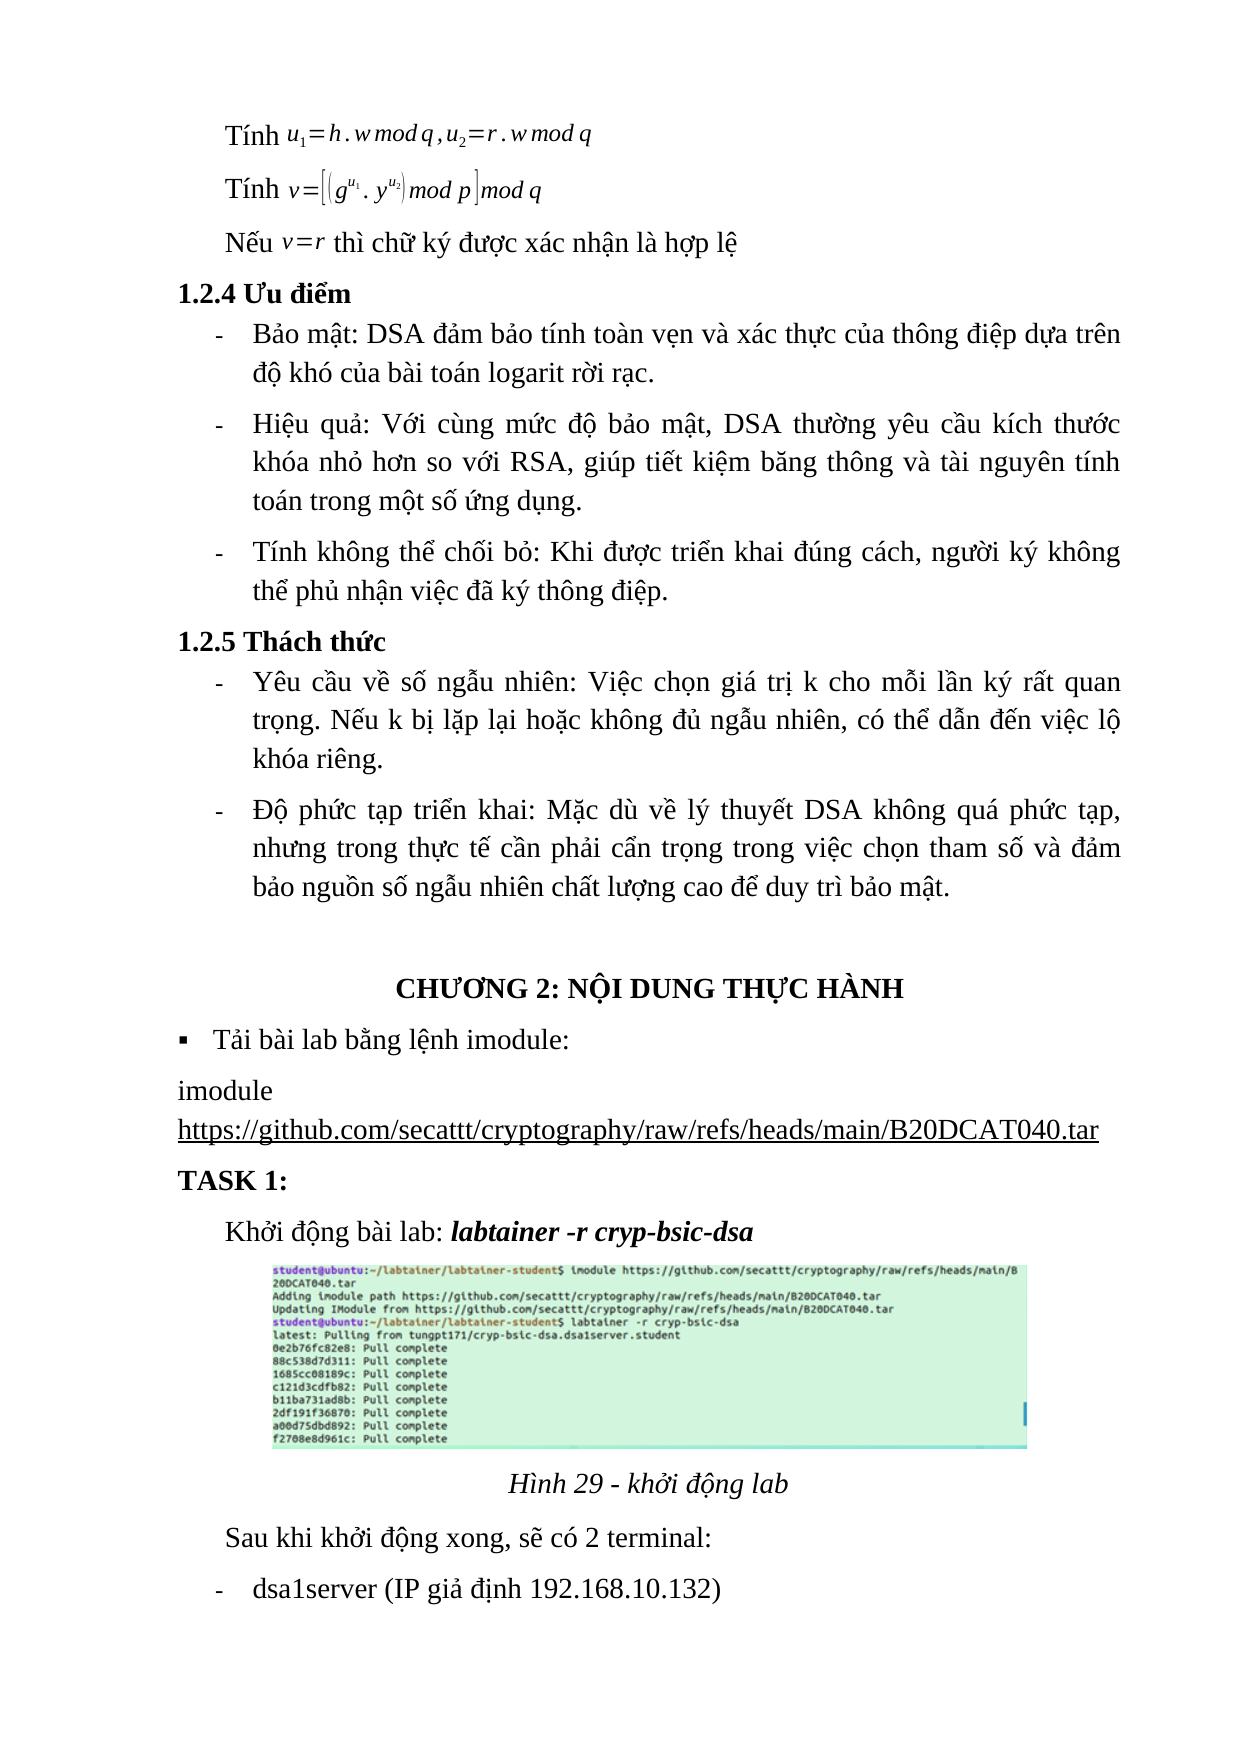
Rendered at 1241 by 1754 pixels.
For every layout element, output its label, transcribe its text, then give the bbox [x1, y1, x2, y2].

text Yêu cầu về số ngẫu nhiên: Việc chọn giá trị k cho mỗi lần ký rất quan trọng. Nếu k bị lặp lại hoặc không đủ ngẫu nhiên, có thể dẫn đến việc lộ khóa riêng. [215, 664, 1122, 774]
text Tính [177, 118, 1122, 152]
text Bảo mật: DSA đảm bảo tính toàn vẹn và xác thực của thông điệp dựa trên độ khó của bài toán logarit rời rạc. [215, 316, 1122, 388]
list CHƯƠNG 2: NỘI DUNG THỰC HÀNH [177, 971, 1122, 1005]
text Nếu thì chữ ký được xác nhận là hợp lệ [177, 225, 1122, 259]
list 1.2.5 Thách thức [177, 624, 1122, 657]
text Khởi động bài lab: labtainer -r cryp-bsic-dsa [177, 1214, 1122, 1247]
text Tính [177, 169, 1122, 208]
text dsa1server (IP giả định 192.168.10.132) [215, 1572, 1122, 1605]
text Độ phức tạp triển khai: Mặc dù về lý thuyết DSA không quá phức tạp, nhưng trong thực tế cần phải cẩn trọng trong việc chọn tham số và đảm bảo nguồn số ngẫu nhiên chất lượng cao để duy trì bảo mật. [215, 792, 1122, 903]
text Sau khi khởi động xong, sẽ có 2 terminal: [177, 1521, 1122, 1554]
text Hiệu quả: Với cùng mức độ bảo mật, DSA thường yêu cầu kích thước khóa nhỏ hơn so với RSA, giúp tiết kiệm băng thông và tài nguyên tính toán trong một số ứng dụng. [215, 406, 1122, 517]
text imodule https://github.com/secattt/cryptography/raw/refs/heads/main/B20DCAT040.tar [177, 1073, 1155, 1145]
text Tải bài lab bằng lệnh imodule: [177, 1022, 1122, 1056]
text TASK 1: [177, 1163, 1122, 1196]
text Tính không thể chối bỏ: Khi được triển khai đúng cách, người ký không thể phủ nhận việc đã ký thông điệp. [215, 534, 1122, 606]
list 1.2.4 Ưu điểm [177, 276, 1122, 310]
picture [272, 1265, 1028, 1449]
text Hình 29 - khởi động lab [177, 1466, 1122, 1500]
